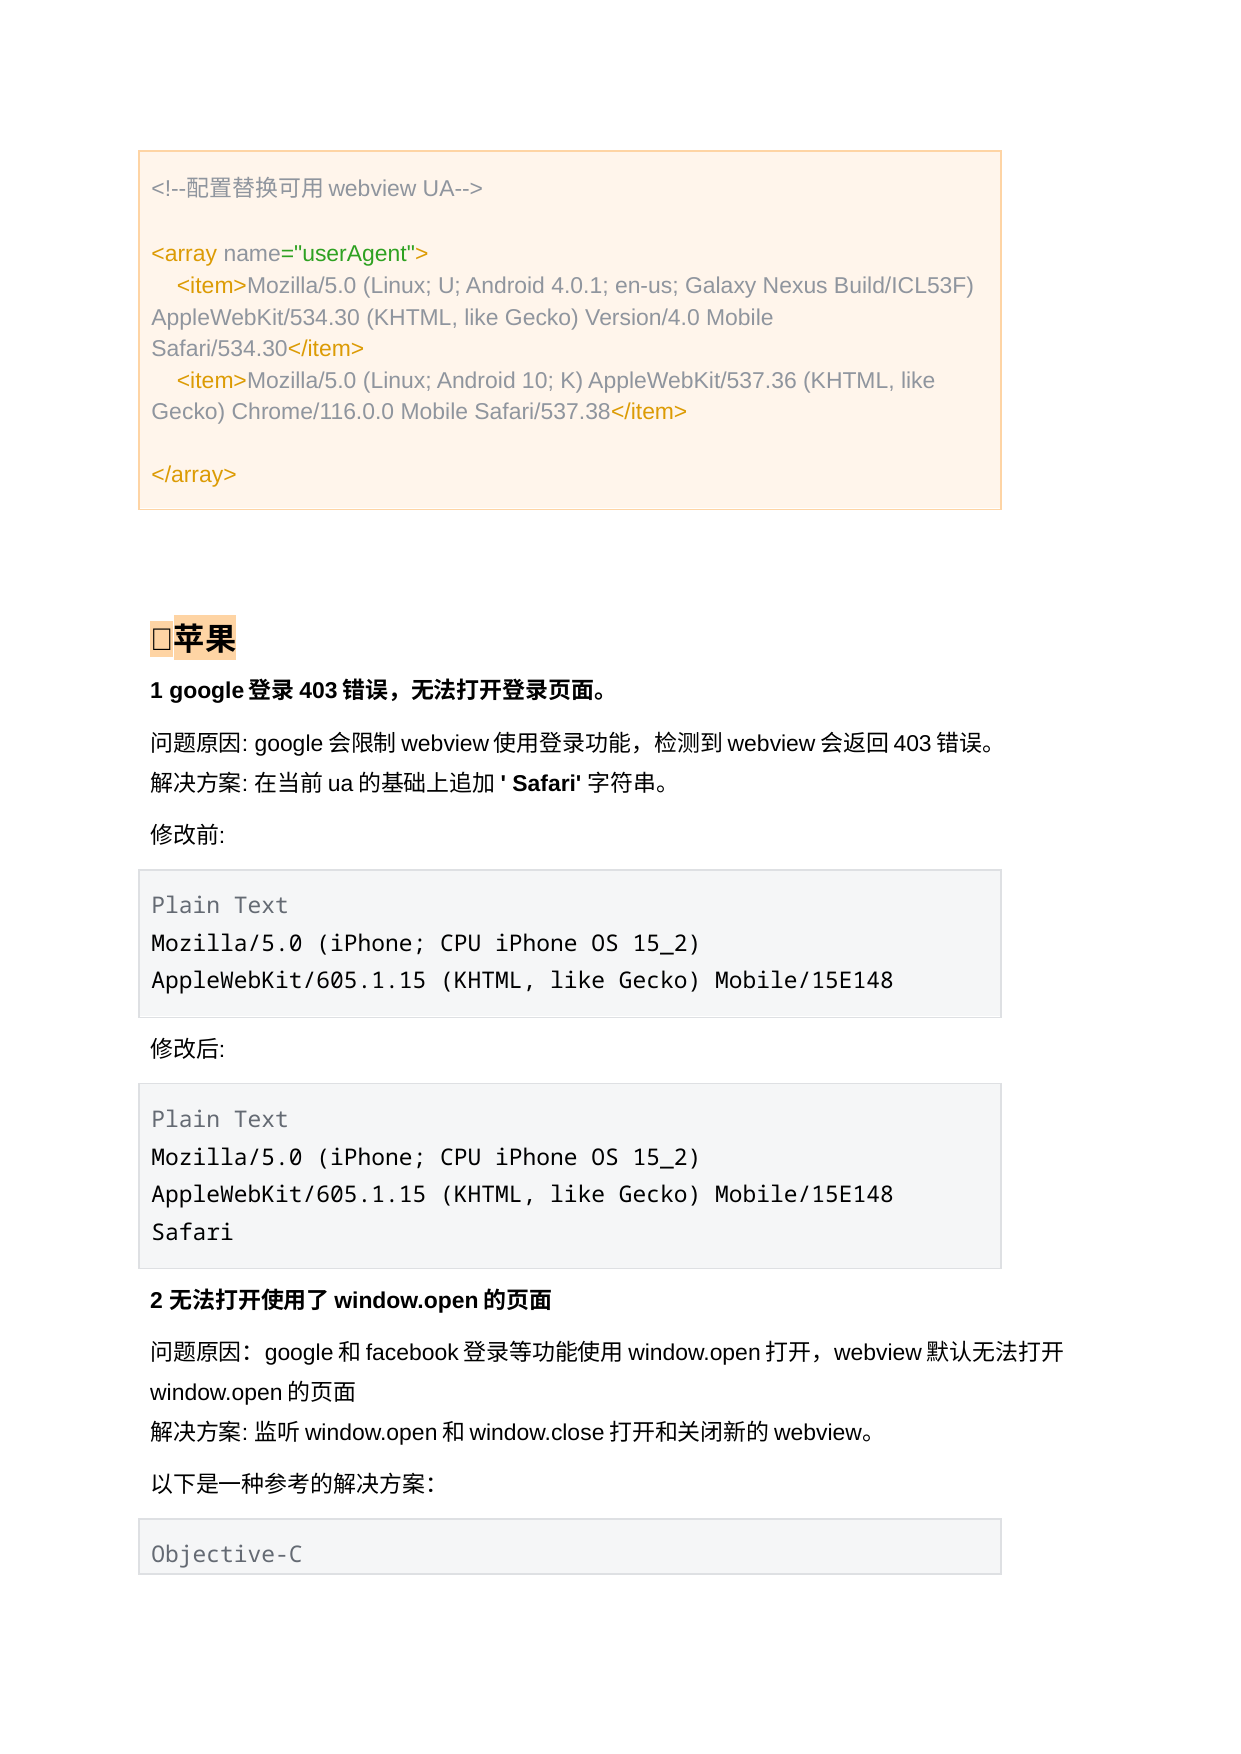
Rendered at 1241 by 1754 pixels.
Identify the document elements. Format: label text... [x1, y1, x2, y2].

table_header Plain Text Mozilla/5.0 (iPhone; CPU iPhone OS 15_2) AppleWebKit/605.1.15 (KHTML, like Gecko) Mobile/15E148 Safari [140, 1084, 1000, 1268]
text 修改前: [150, 817, 1090, 850]
text 问题原因: google会限制webview使用登录功能，检测到webview会返回403错误。 解决方案: 在当前ua的基础上追加 ' Safari' 字符串。 [150, 724, 1090, 798]
text 2 无法打开使用了window.open的页面 [150, 1282, 1090, 1315]
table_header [140, 1520, 1000, 1573]
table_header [140, 152, 1000, 508]
table_header Plain Text Mozilla/5.0 (iPhone; CPU iPhone OS 15_2) AppleWebKit/605.1.15 (KHTML, like Gecko) Mobile/15E148 [140, 871, 1000, 1016]
text 1 google登录403错误，无法打开登录页面。 [150, 672, 1090, 706]
text 以下是一种参考的解决方案： [150, 1466, 1090, 1499]
text 修改后: [150, 1030, 1090, 1064]
text 问题原因：google和facebook登录等功能使用window.open打开，webview默认无法打开window.open的页面 解决方案: 监听window.open和window.close打开和关闭新的webview。 [150, 1334, 1090, 1447]
